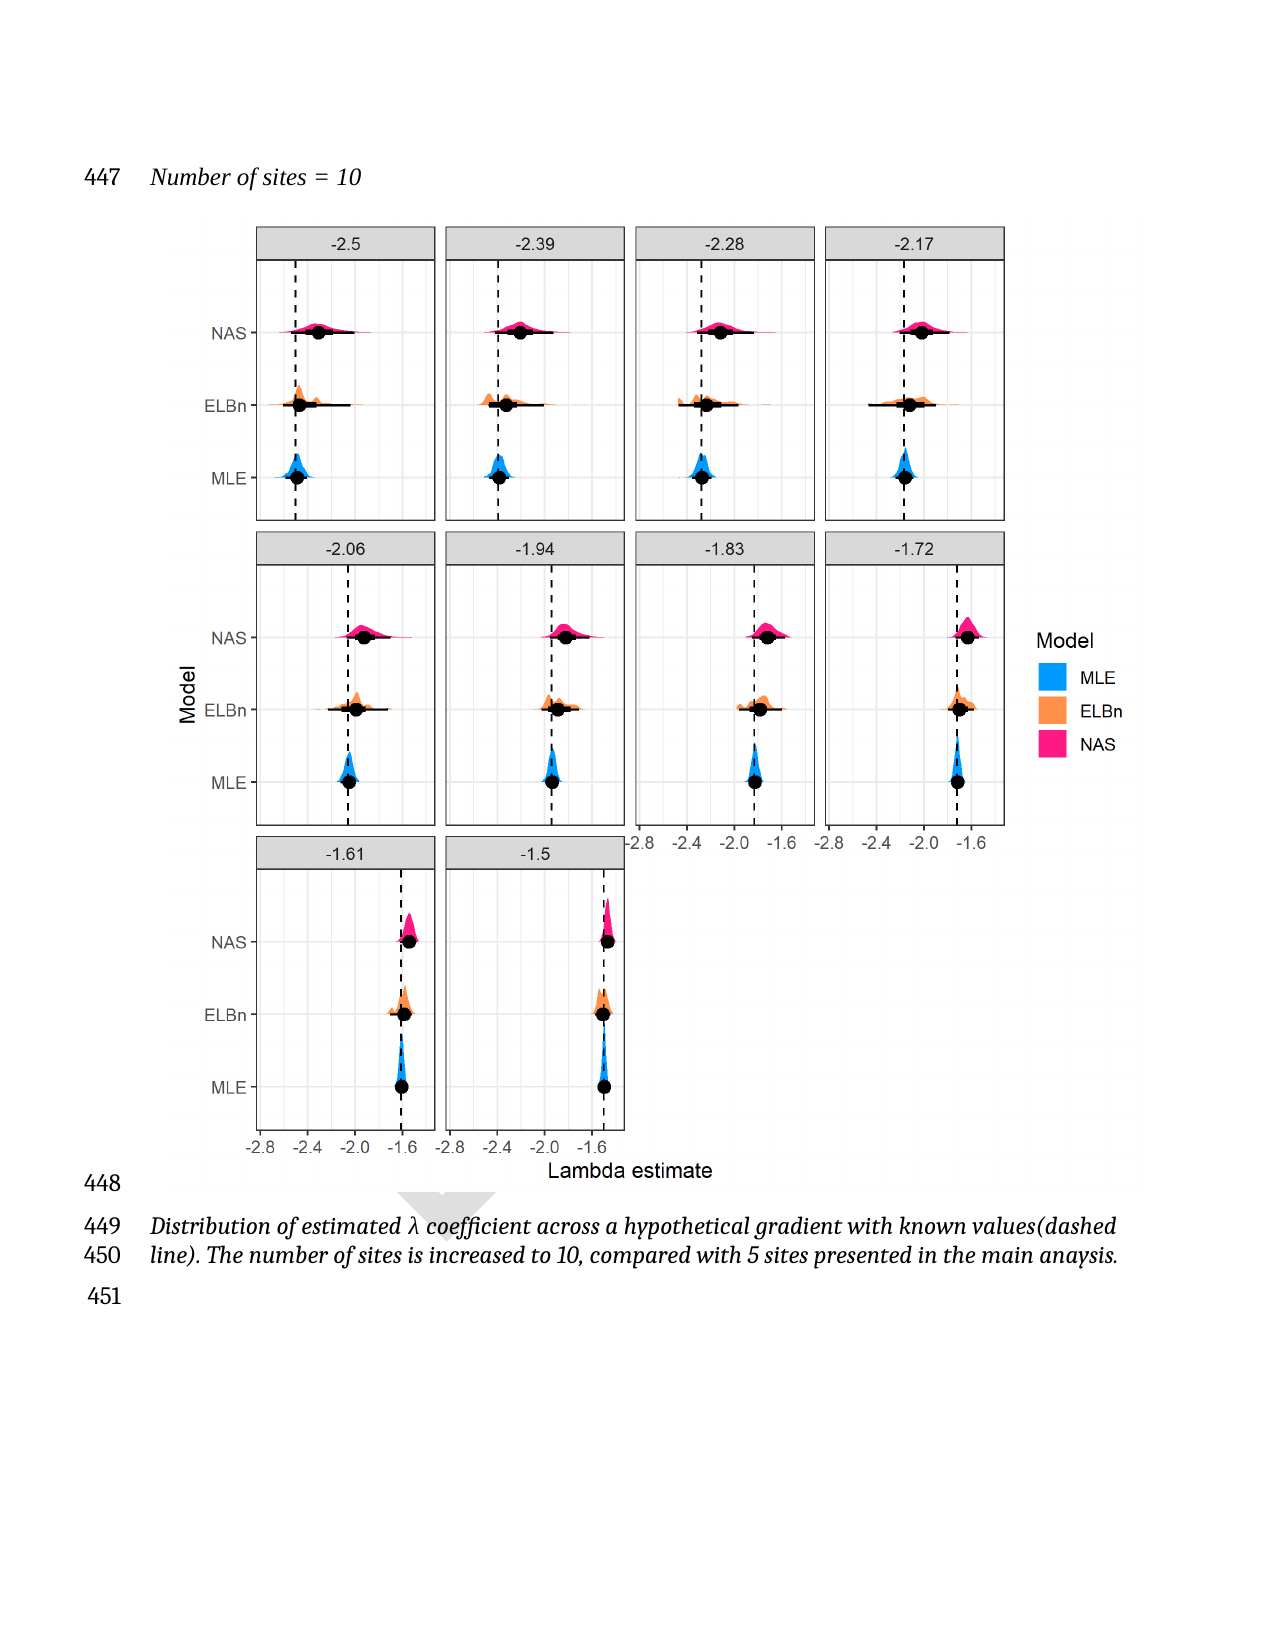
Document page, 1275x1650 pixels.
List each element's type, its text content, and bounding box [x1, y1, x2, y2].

text Distribution of estimated coefficient across a hypothetical gradient with known values(dashed line). The number of sites is increased to 10, compared with 5 sites presented in the main anaysis. [150, 1212, 1125, 1269]
picture [168, 216, 1144, 1192]
subtitle Number of sites = 10 [150, 162, 1125, 191]
